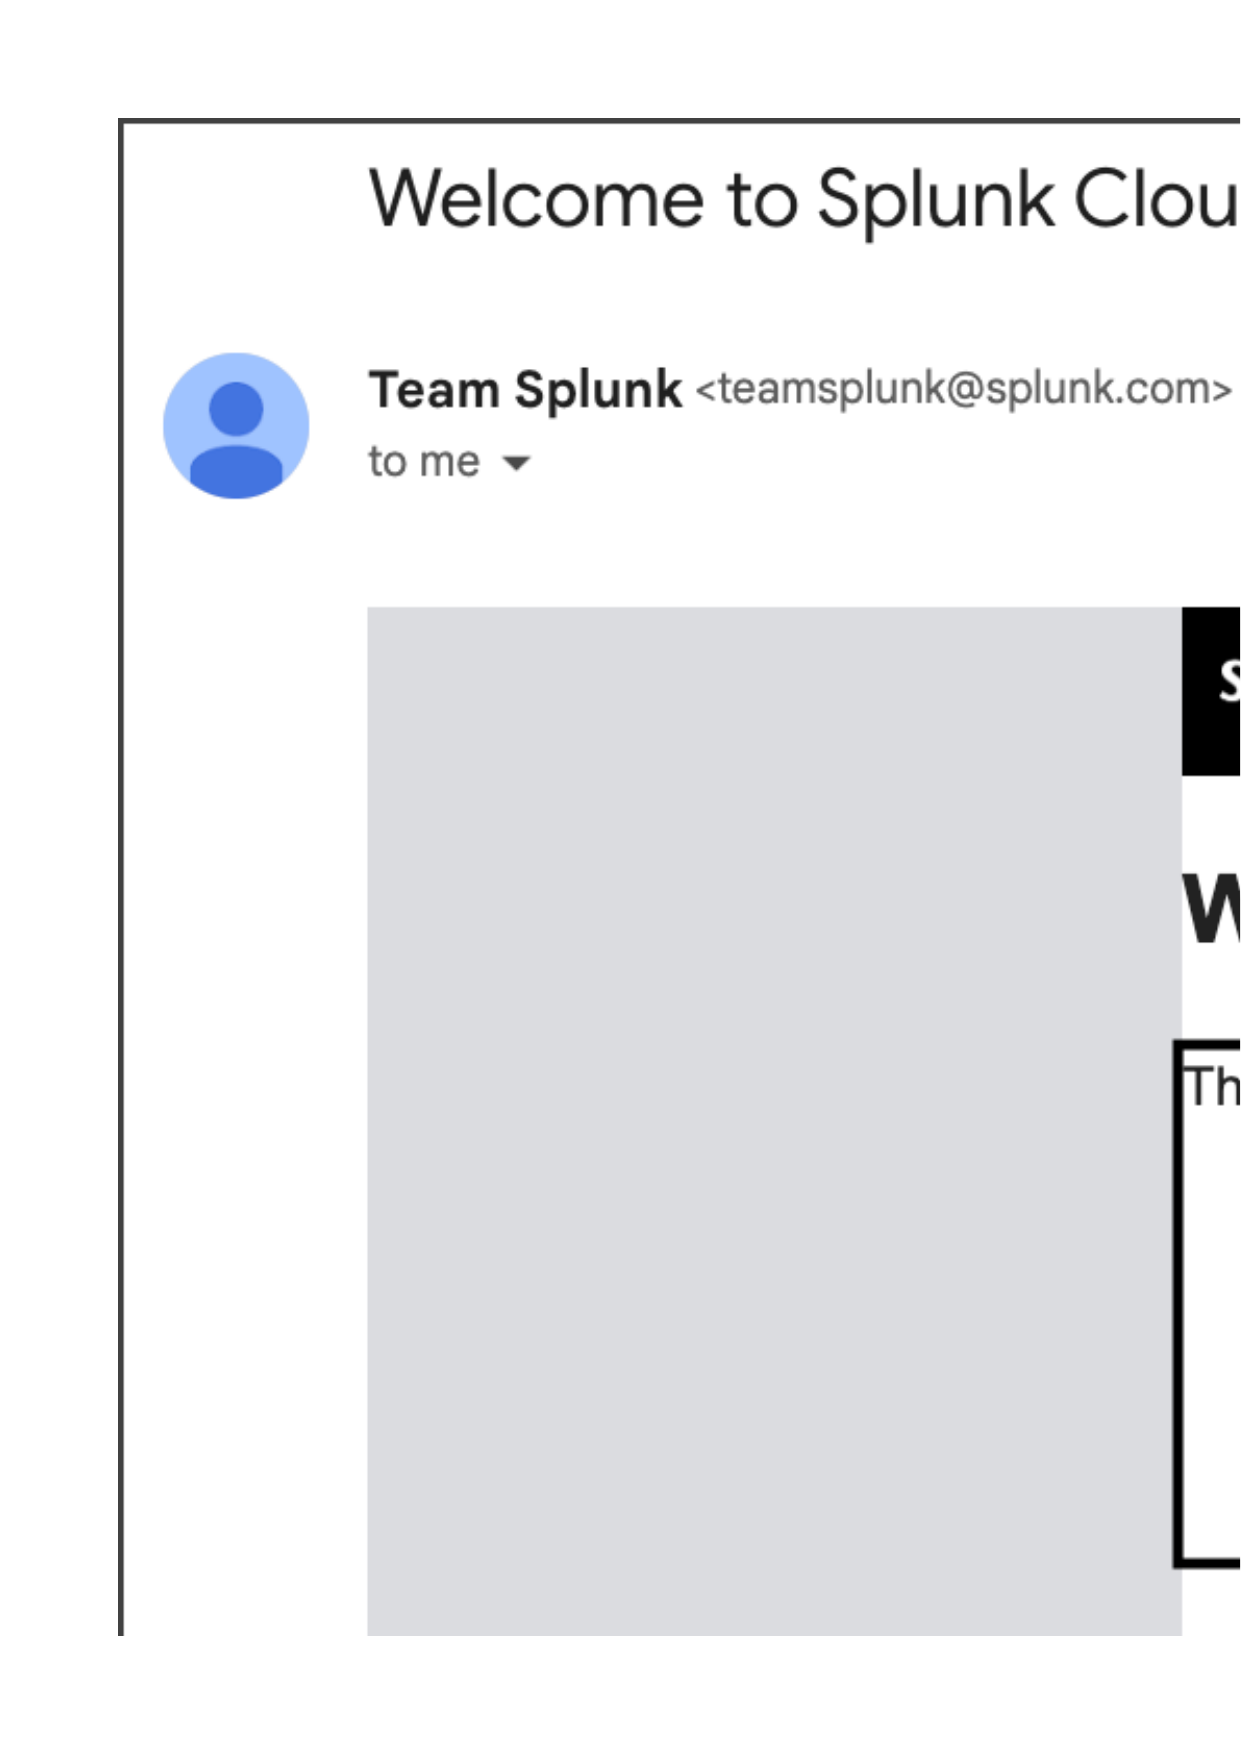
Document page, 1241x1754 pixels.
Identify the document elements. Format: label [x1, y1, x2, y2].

picture [118, 118, 1241, 1636]
